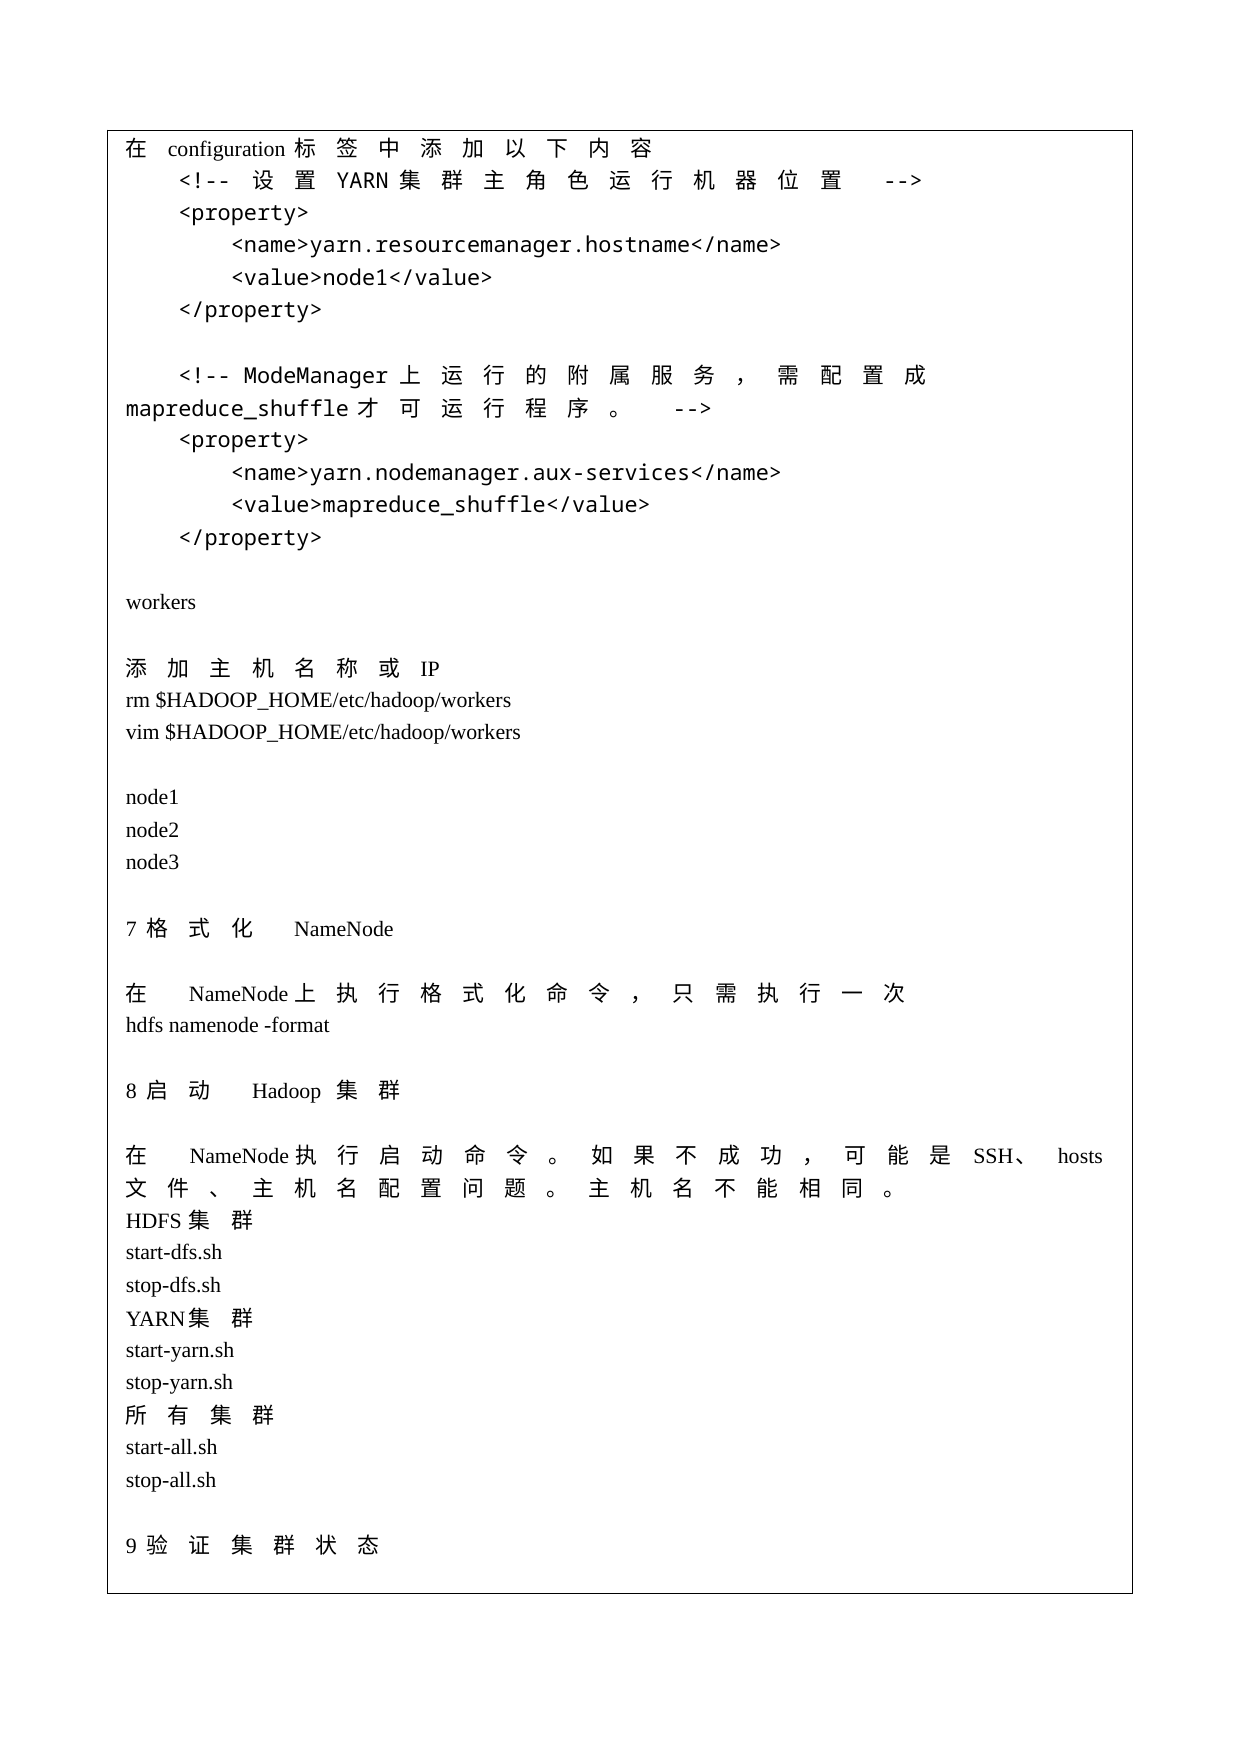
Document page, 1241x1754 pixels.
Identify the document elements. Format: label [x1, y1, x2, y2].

table_cell [108, 131, 1132, 1593]
